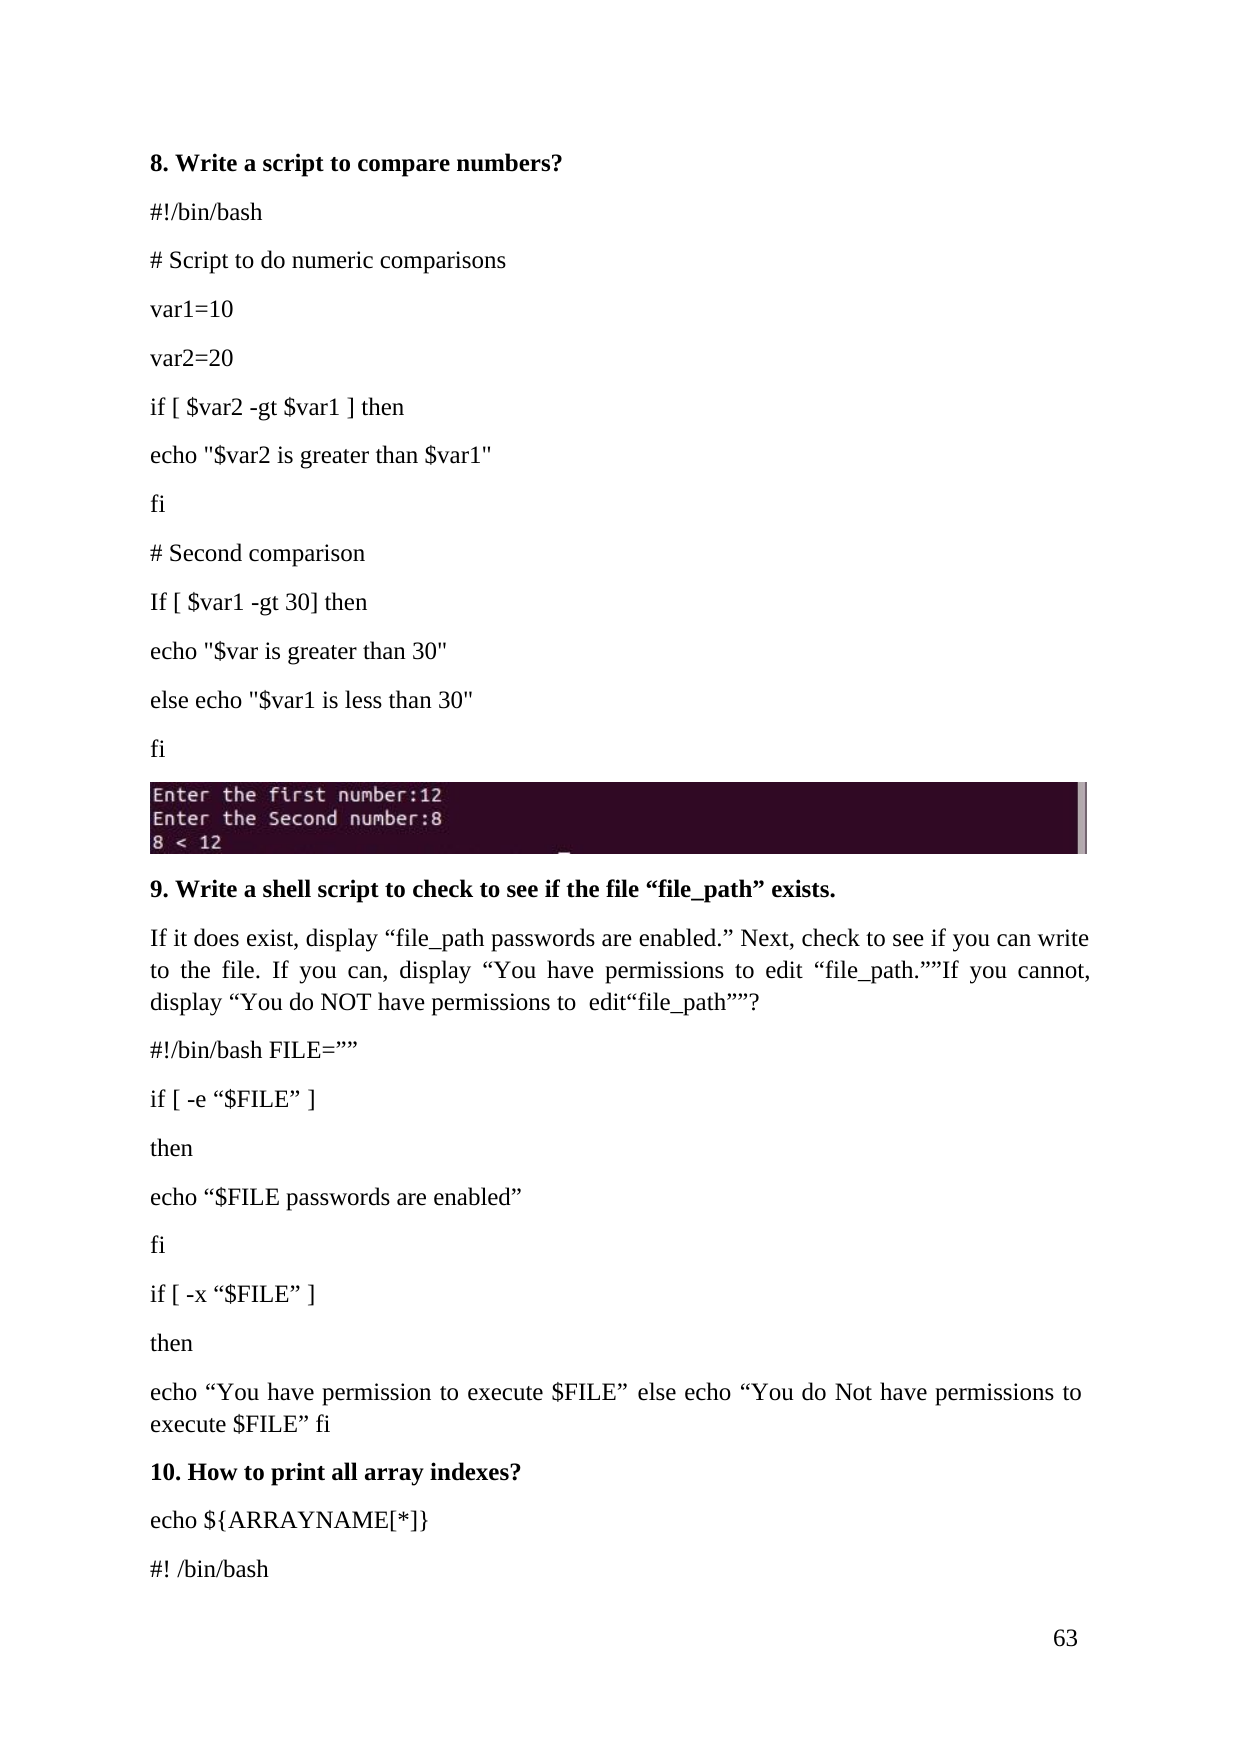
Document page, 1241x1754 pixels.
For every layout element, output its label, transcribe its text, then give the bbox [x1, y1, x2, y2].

text if [ $var2 -gt $var1 ] then [150, 392, 1132, 421]
text var2=20 [150, 343, 1132, 372]
text echo "$var2 is greater than $var1" fi [150, 441, 493, 518]
text If it does exist, display “file_path passwords are enabled.” Next, check to see if you can write to the file. If you can, display “You have permissions to edit “file_path.””If you cannot, display “You do NOT have permissions to edit“file_path””? [150, 923, 1090, 1016]
text # Second comparison If [ $var1 -gt 30] then [150, 538, 370, 616]
subtitle How to print all array indexes? [150, 1457, 1132, 1485]
subtitle Write a script to compare numbers? [150, 148, 1132, 177]
picture [150, 782, 1087, 854]
text #!/bin/bash [150, 197, 1132, 226]
text echo “You have permission to execute $FILE” else echo “You do Not have permissions to execute $FILE” fi [150, 1377, 1087, 1438]
text echo "$var is greater than 30" else echo "$var1 is less than 30" fi [150, 636, 475, 762]
subtitle Write a shell script to check to see if the file “file_path” exists. [150, 874, 1132, 903]
text # Script to do numeric comparisons var1=10 [150, 246, 508, 323]
text if [ -x “$FILE” ] then [150, 1279, 317, 1357]
text echo “$FILE passwords are enabled” fi [150, 1182, 524, 1259]
text #!/bin/bash FILE=”” if [ -e “$FILE” ] then [150, 1035, 358, 1161]
text echo ${ARRAYNAME[*]} #! /bin/bash [150, 1505, 432, 1583]
